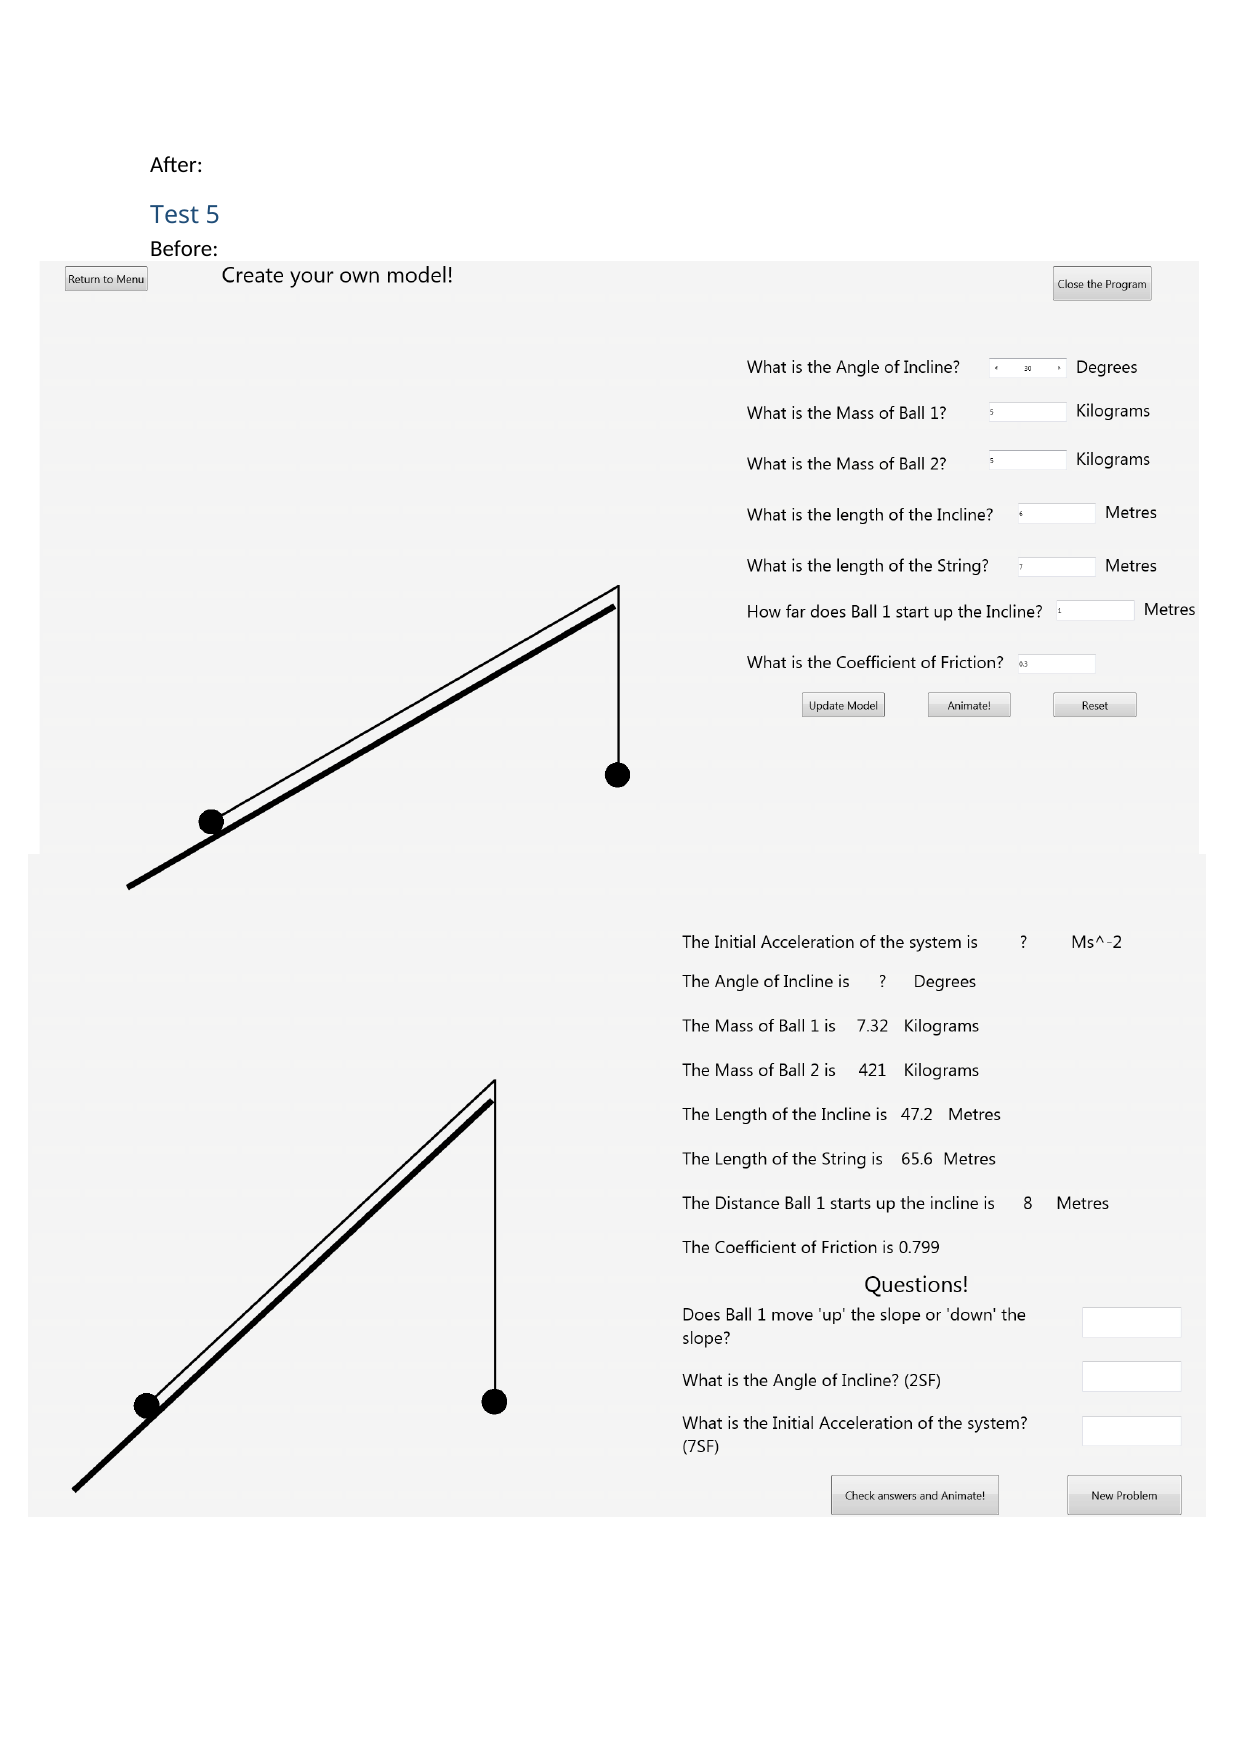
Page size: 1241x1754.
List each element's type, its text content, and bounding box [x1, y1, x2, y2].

text Before: [150, 234, 1090, 261]
picture [28, 261, 1205, 1517]
subtitle Test 5 [150, 197, 1090, 231]
text After: [150, 150, 1090, 178]
